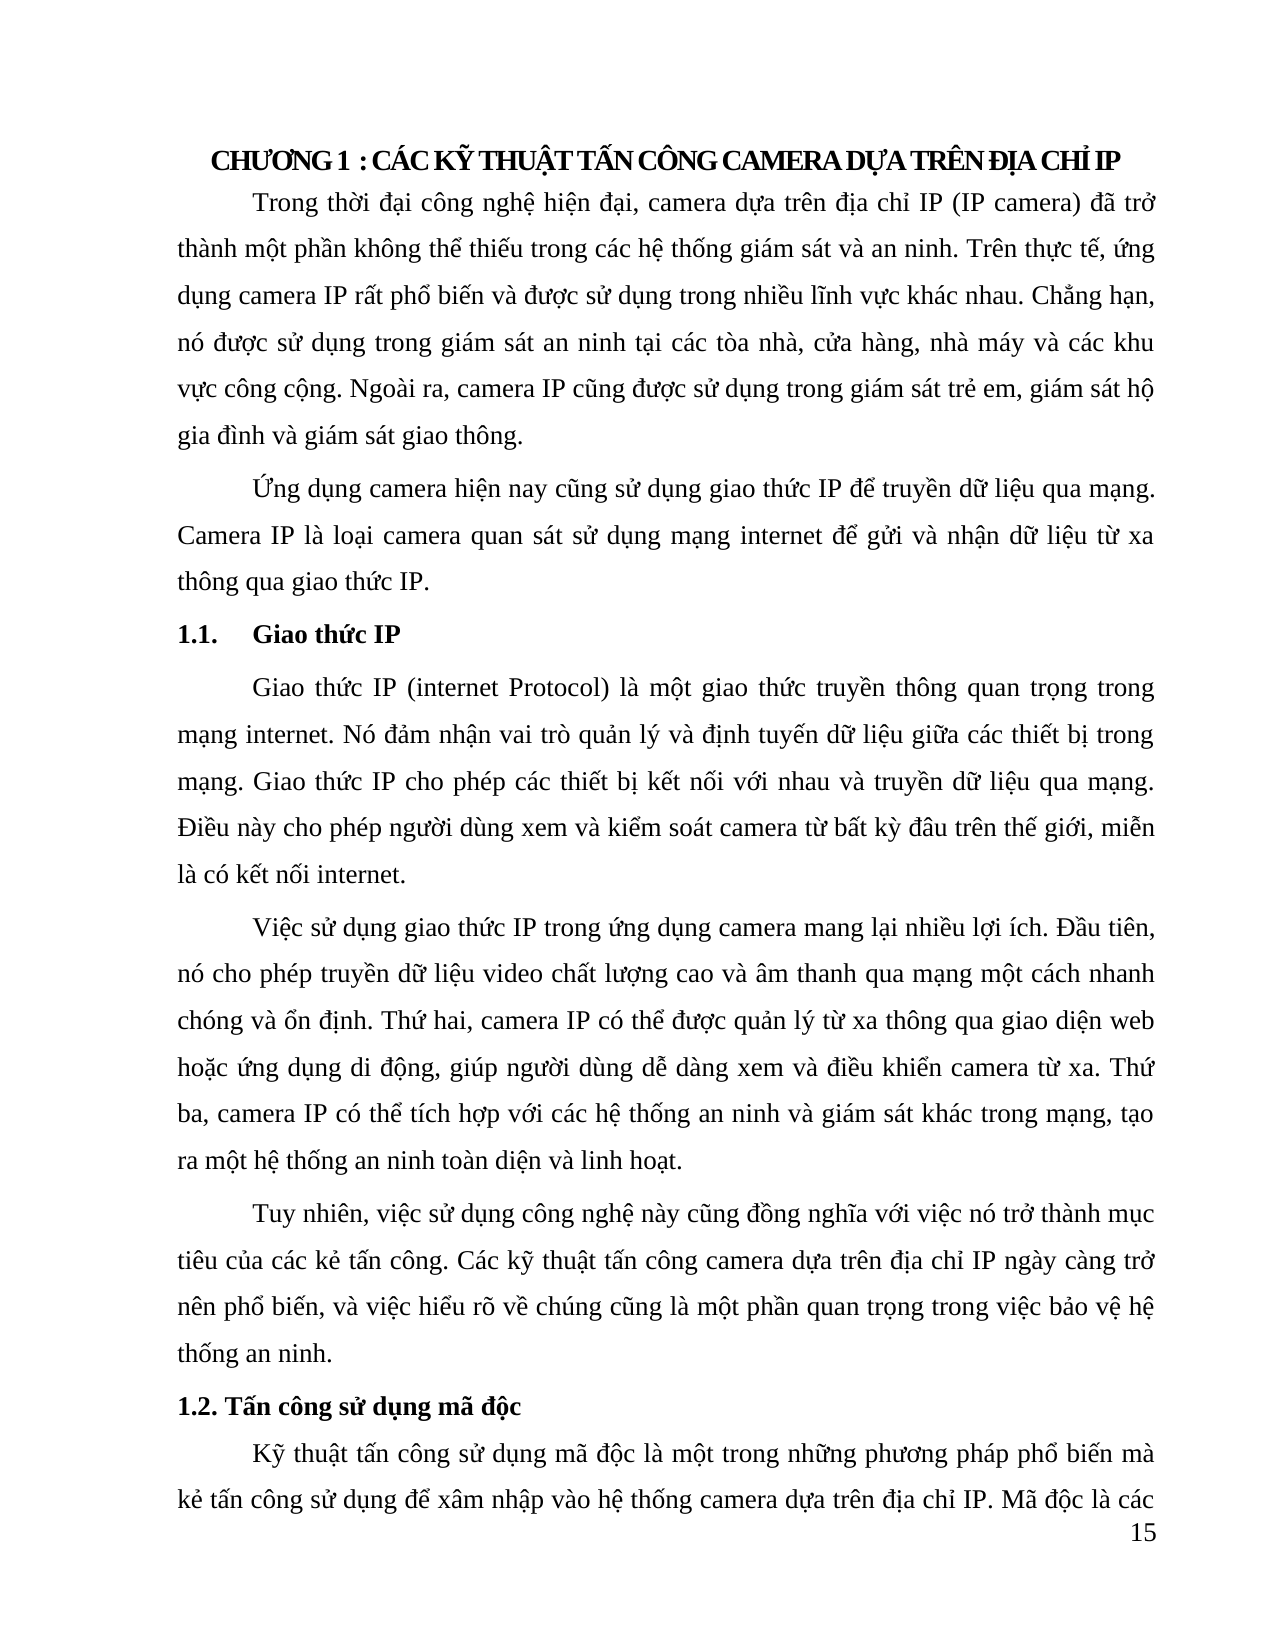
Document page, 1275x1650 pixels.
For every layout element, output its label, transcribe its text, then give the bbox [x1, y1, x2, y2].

text Ứng dụng camera hiện nay cũng sử dụng giao thức IP để truyền dữ liệu qua mạng. Camera IP là loại camera quan sát sử dụng mạng internet để gửi và nhận dữ liệu từ xa thông qua giao thức IP. [177, 472, 1156, 597]
text Trong thời đại công nghệ hiện đại, camera dựa trên địa chỉ IP (IP camera) đã trở thành một phần không thể thiếu trong các hệ thống giám sát và an ninh. Trên thực tế, ứng dụng camera IP rất phổ biến và được sử dụng trong nhiều lĩnh vực khác nhau. Chẳng hạn, nó được sử dụng trong giám sát an ninh tại các tòa nhà, cửa hàng, nhà máy và các khu vực công cộng. Ngoài ra, camera IP cũng được sử dụng trong giám sát trẻ em, giám sát hộ gia đình và giám sát giao thông. [177, 186, 1156, 450]
text Việc sử dụng giao thức IP trong ứng dụng camera mang lại nhiều lợi ích. Đầu tiên, nó cho phép truyền dữ liệu video chất lượng cao và âm thanh qua mạng một cách nhanh chóng và ổn định. Thứ hai, camera IP có thể được quản lý từ xa thông qua giao diện web hoặc ứng dụng di động, giúp người dùng dễ dàng xem và điều khiển camera từ xa. Thứ ba, camera IP có thể tích hợp với các hệ thống an ninh và giám sát khác trong mạng, tạo ra một hệ thống an ninh toàn diện và linh hoạt. [177, 911, 1156, 1175]
subtitle Giao thức IP [177, 618, 1156, 649]
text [177, 1437, 1156, 1514]
subtitle 1.2. Tấn công sử dụng mã độc [177, 1390, 1156, 1421]
text Tuy nhiên, việc sử dụng công nghệ này cũng đồng nghĩa với việc nó trở thành mục tiêu của các kẻ tấn công. Các kỹ thuật tấn công camera dựa trên địa chỉ IP ngày càng trở nên phổ biến, và việc hiểu rõ về chúng cũng là một phần quan trọng trong việc bảo vệ hệ thống an ninh. [177, 1197, 1156, 1368]
subtitle CHƯƠNG 1 : CÁC KỸ THUẬT TẤN CÔNG CAMERA DỰA TRÊN ĐỊA CHỈ IP [177, 143, 1156, 177]
text Giao thức IP (internet Protocol) là một giao thức truyền thông quan trọng trong mạng internet. Nó đảm nhận vai trò quản lý và định tuyến dữ liệu giữa các thiết bị trong mạng. Giao thức IP cho phép các thiết bị kết nối với nhau và truyền dữ liệu qua mạng. Điều này cho phép người dùng xem và kiểm soát camera từ bất kỳ đâu trên thế giới, miễn là có kết nối internet. [177, 671, 1156, 889]
